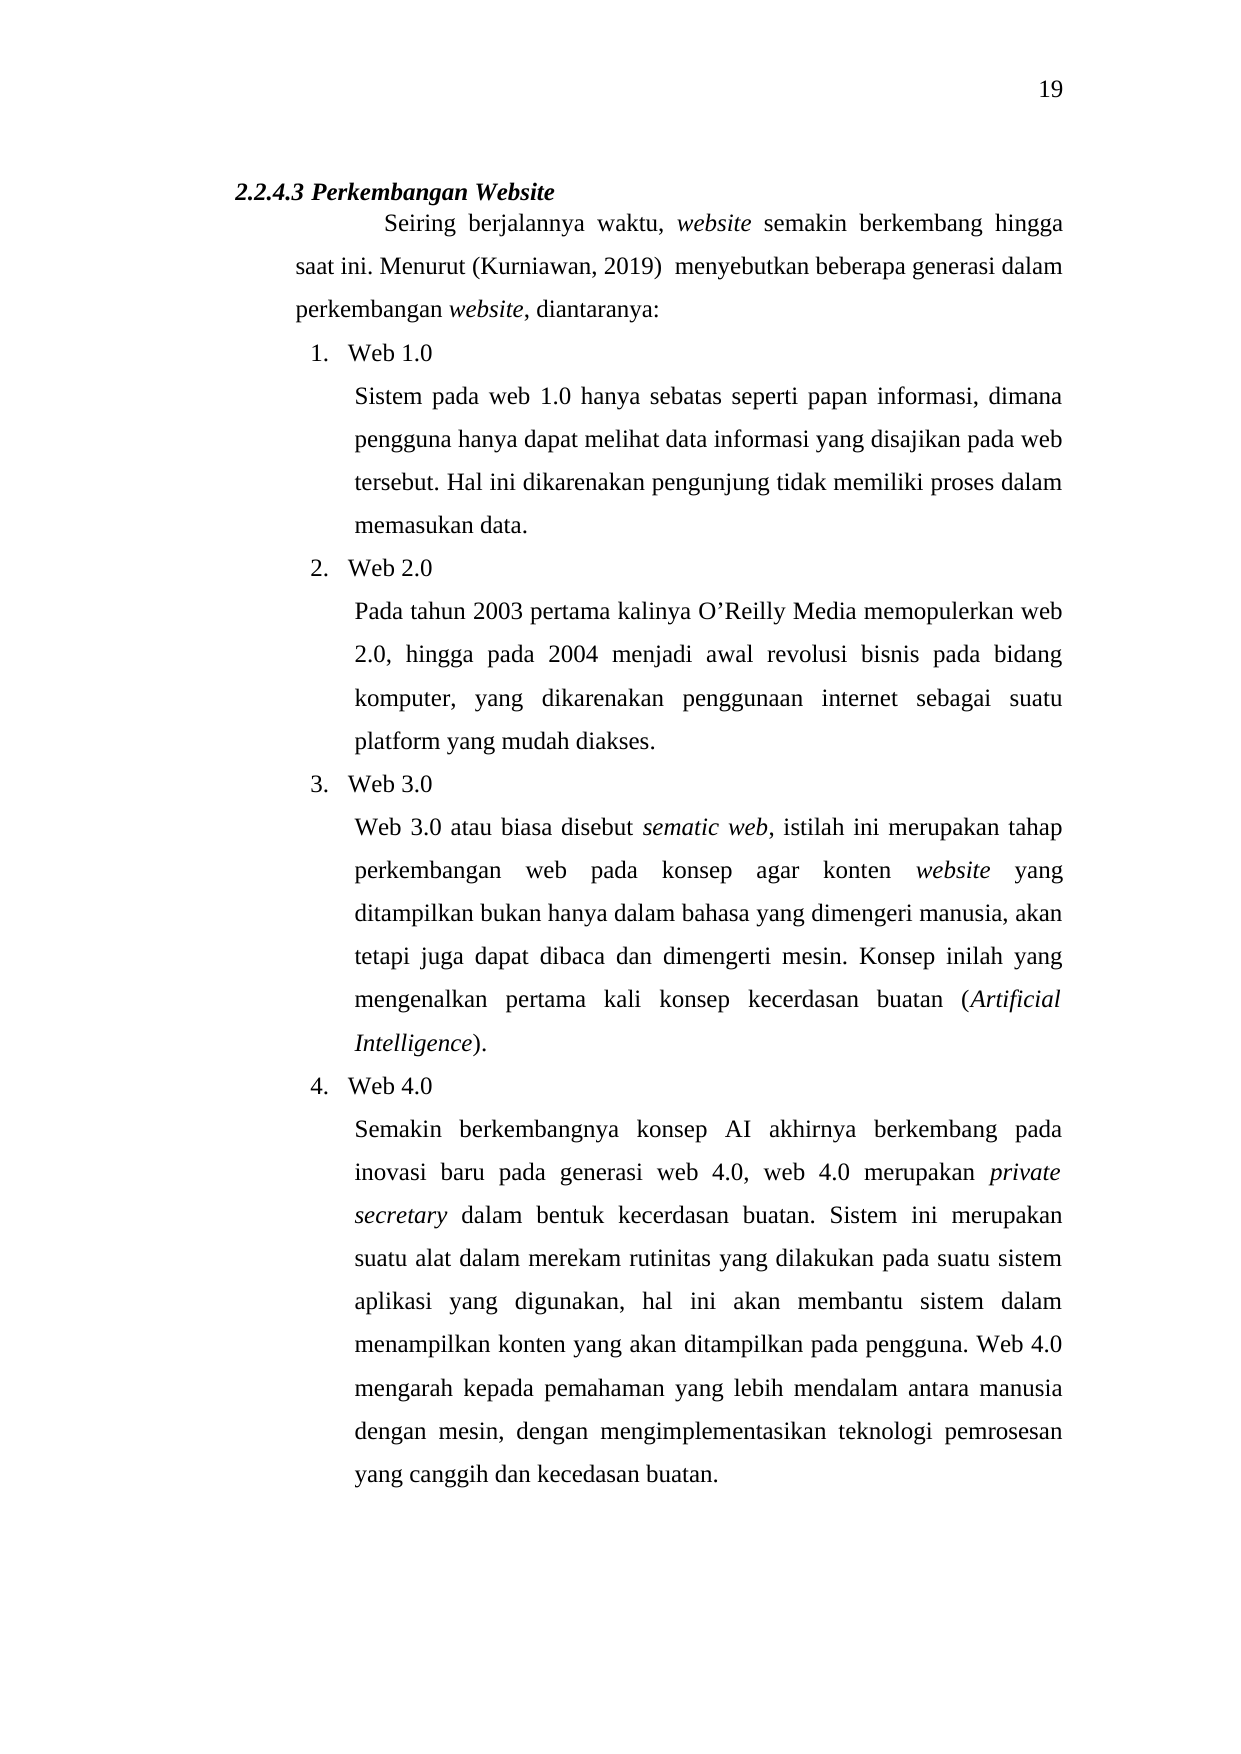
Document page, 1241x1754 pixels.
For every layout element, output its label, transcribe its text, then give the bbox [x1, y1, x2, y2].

list Web 1.0 [310, 338, 1063, 366]
list Seiring berjalannya waktu, website semakin berkembang hingga saat ini. Menurut menyebutkan beberapa generasi dalam perkembangan website, diantaranya: [295, 208, 1063, 323]
subtitle Perkembangan Website [235, 177, 1063, 206]
list Semakin berkembangnya konsep AI akhirnya berkembang pada inovasi baru pada generasi web 4.0, web 4.0 merupakan private secretary dalam bentuk kecerdasan buatan. Sistem ini merupakan suatu alat dalam merekam rutinitas yang dilakukan pada suatu sistem aplikasi yang digunakan, hal ini akan membantu sistem dalam menampilkan konten yang akan ditampilkan pada pengguna. Web 4.0 mengarah kepada pemahaman yang lebih mendalam antara manusia dengan mesin, dengan mengimplementasikan teknologi pemrosesan yang canggih dan kecedasan buatan. [354, 1114, 1063, 1488]
list Pada tahun 2003 pertama kalinya O’Reilly Media memopulerkan web 2.0, hingga pada 2004 menjadi awal revolusi bisnis pada bidang komputer, yang dikarenakan penggunaan internet sebagai suatu platform yang mudah diakses. [354, 596, 1063, 754]
list Sistem pada web 1.0 hanya sebatas seperti papan informasi, dimana pengguna hanya dapat melihat data informasi yang disajikan pada web tersebut. Hal ini dikarenakan pengunjung tidak memiliki proses dalam memasukan data. [354, 381, 1063, 539]
list Web 3.0 atau biasa disebut sematic web, istilah ini merupakan tahap perkembangan web pada konsep agar konten website yang ditampilkan bukan hanya dalam bahasa yang dimengeri manusia, akan tetapi juga dapat dibaca dan dimengerti mesin. Konsep inilah yang mengenalkan pertama kali konsep kecerdasan buatan (Artificial Intelligence). [354, 812, 1063, 1056]
list Web 3.0 [310, 769, 1063, 798]
list Web 4.0 [310, 1071, 1063, 1099]
list Web 2.0 [310, 553, 1063, 582]
